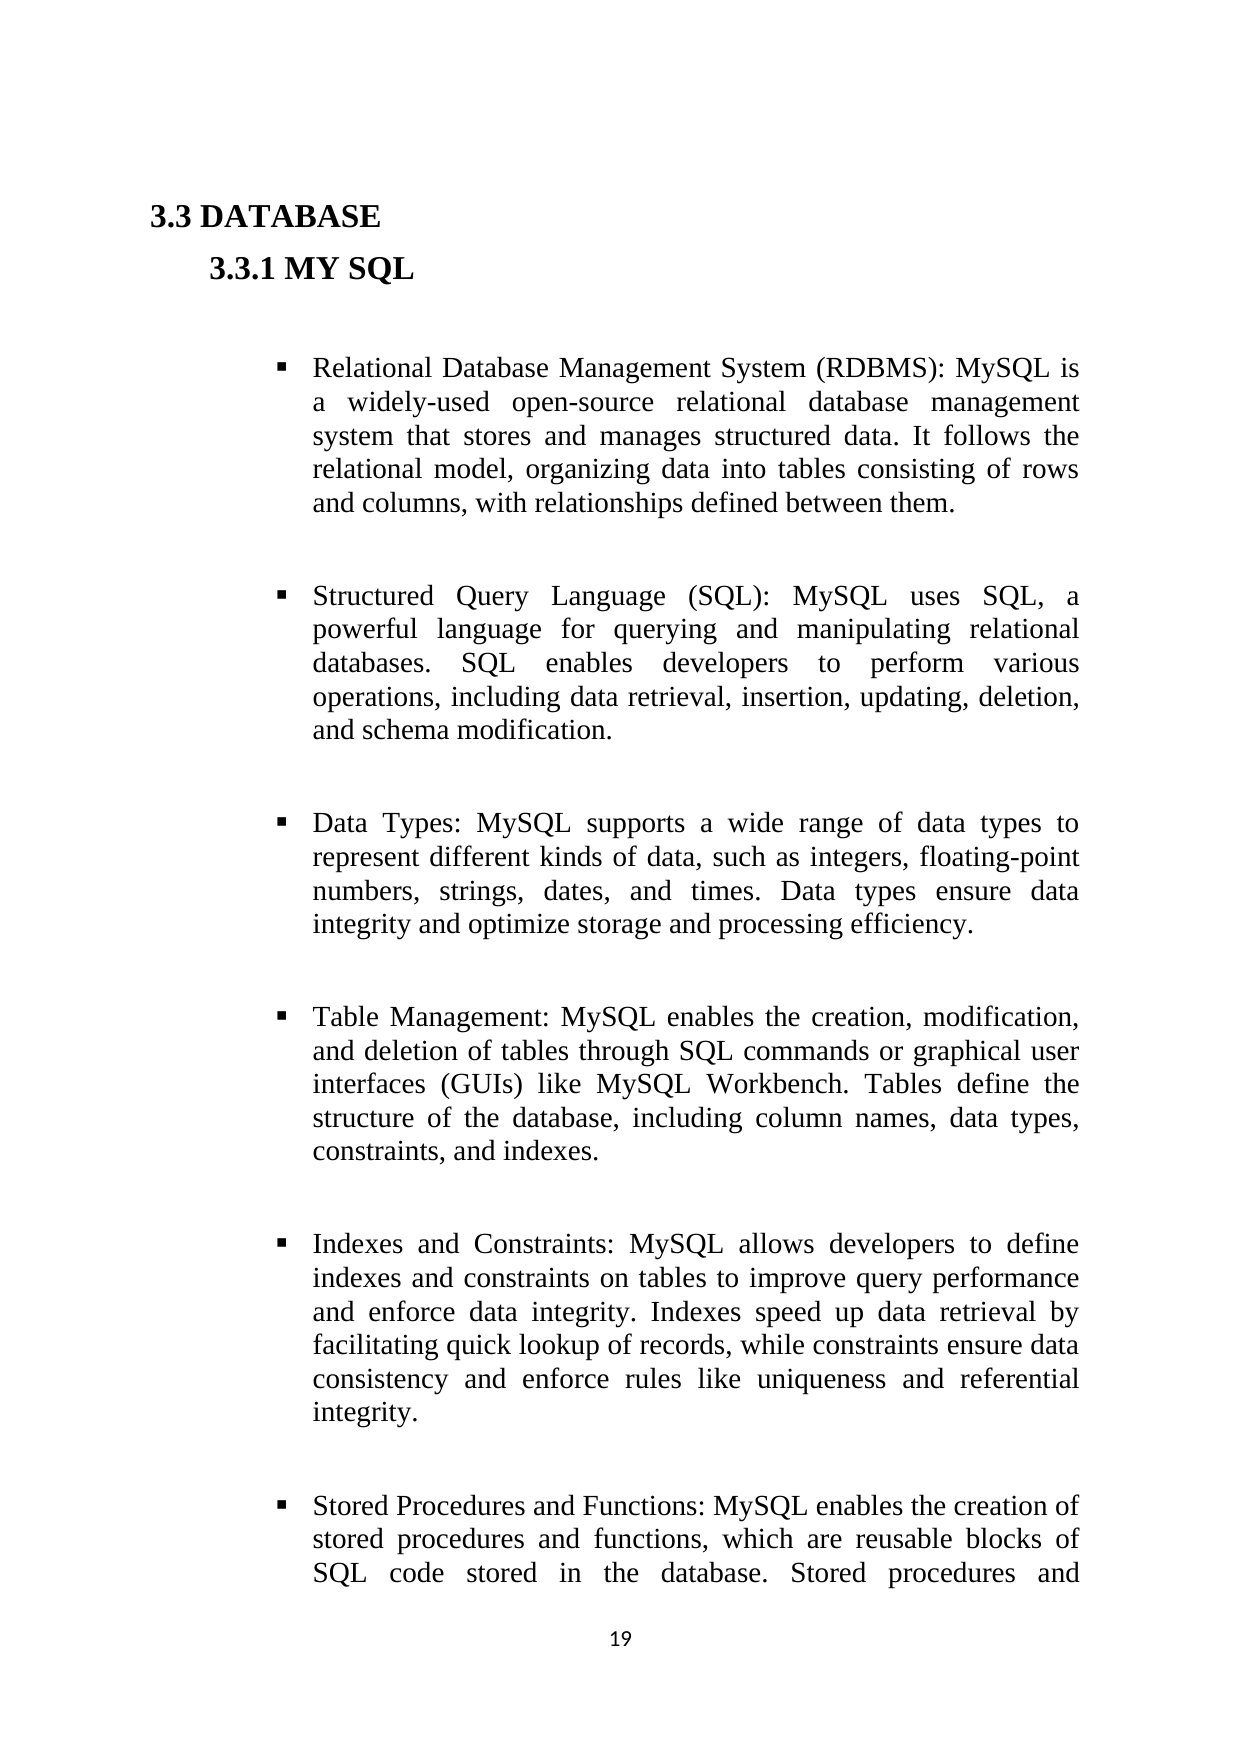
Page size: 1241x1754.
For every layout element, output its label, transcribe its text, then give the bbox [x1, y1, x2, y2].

subtitle 3.3 DATABASE [150, 197, 1080, 235]
subtitle Table Management: MySQL enables the creation, modification, and deletion of tables through SQL commands or graphical user interfaces (GUIs) like MySQL Workbench. Tables define the structure of the database, including column names, data types, constraints, and indexes. [275, 999, 1080, 1167]
subtitle Structured Query Language (SQL): MySQL uses SQL, a powerful language for querying and manipulating relational databases. SQL enables developers to perform various operations, including data retrieval, insertion, updating, deletion, and schema modification. [275, 578, 1080, 746]
subtitle 3.3.1 MY SQL [209, 248, 1080, 286]
subtitle Data Types: MySQL supports a wide range of data types to represent different kinds of data, such as integers, floating-point numbers, strings, dates, and times. Data types ensure data integrity and optimize storage and processing efficiency. [275, 805, 1080, 940]
subtitle Relational Database Management System (RDBMS): MySQL is a widely-used open-source relational database management system that stores and manages structured data. It follows the relational model, organizing data into tables consisting of rows and columns, with relationships defined between them. [275, 351, 1080, 518]
subtitle Indexes and Constraints: MySQL allows developers to define indexes and constraints on tables to improve query performance and enforce data integrity. Indexes speed up data retrieval by facilitating quick lookup of records, while constraints ensure data consistency and enforce rules like uniqueness and referential integrity. [275, 1227, 1080, 1428]
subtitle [275, 1488, 1080, 1588]
